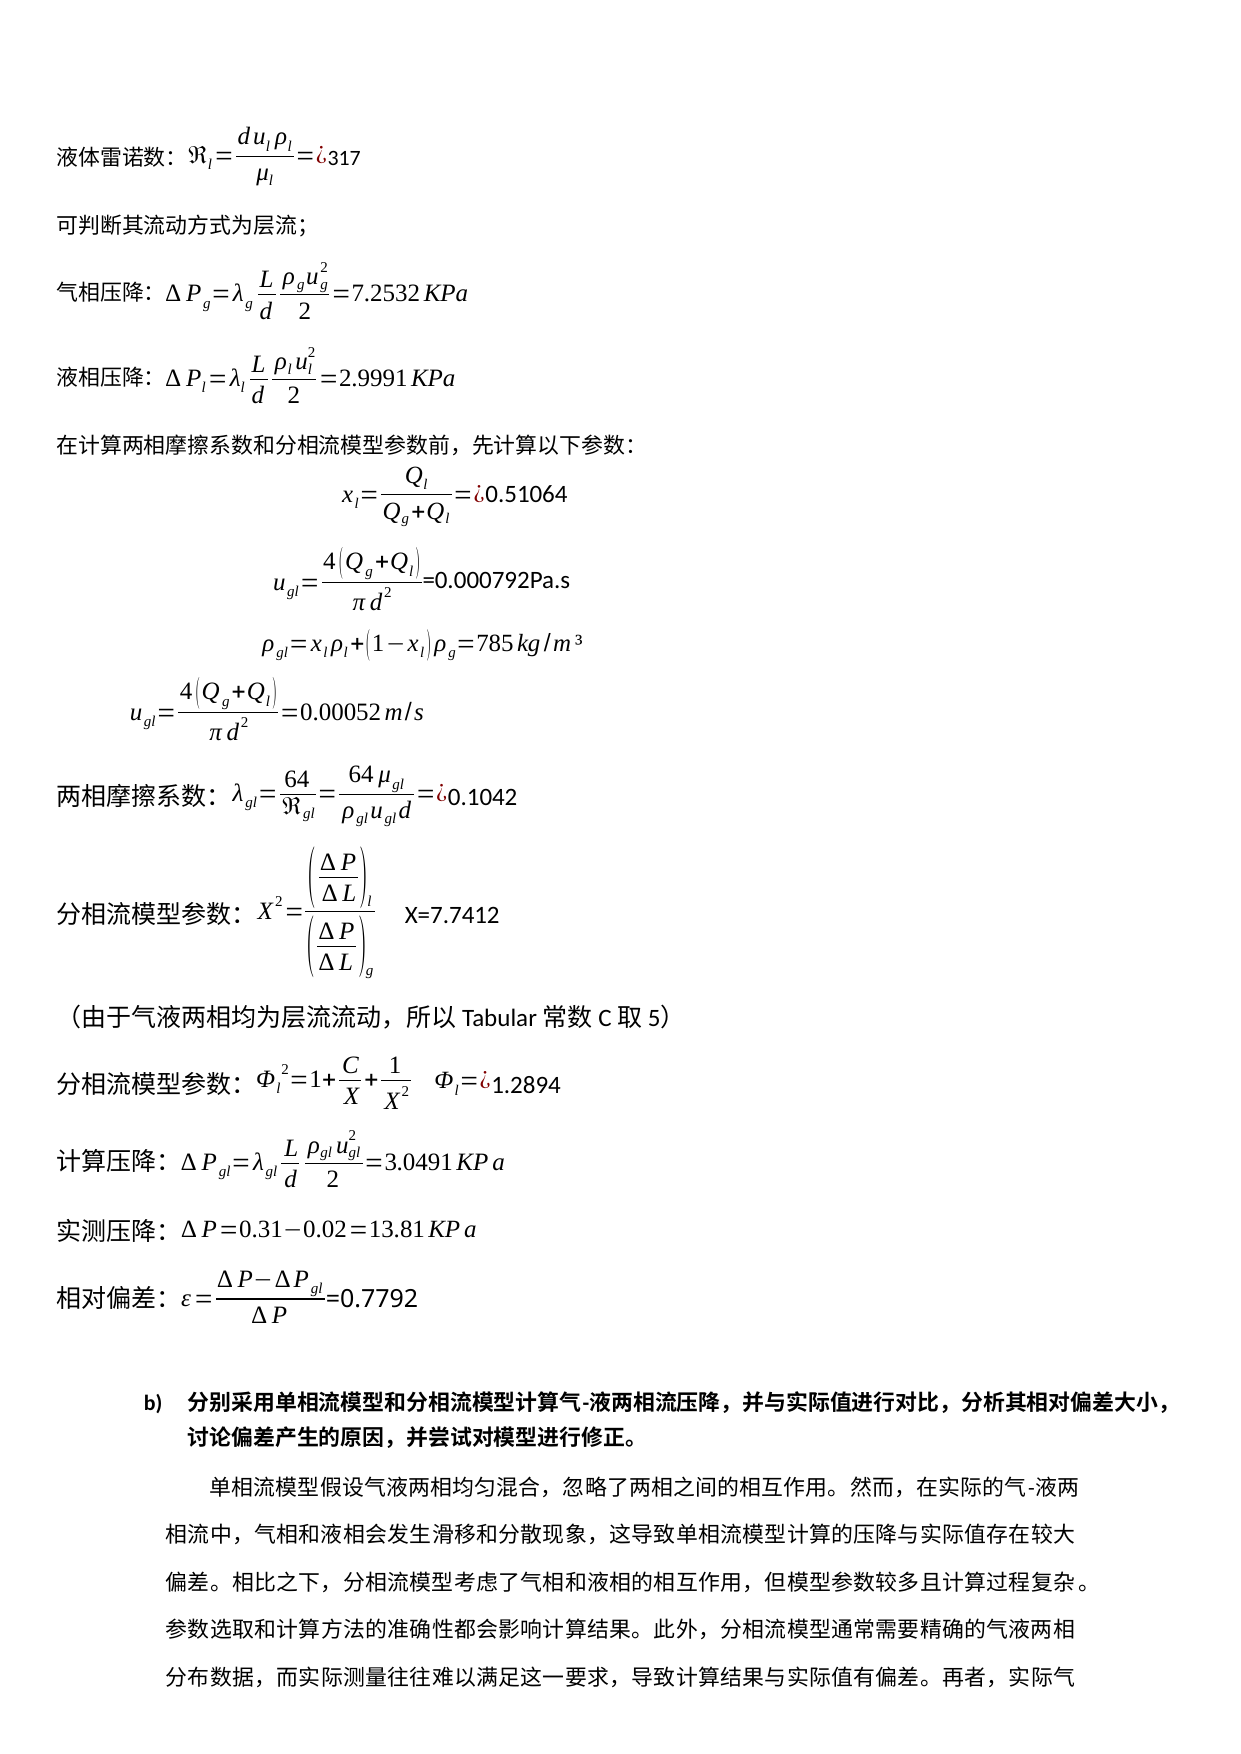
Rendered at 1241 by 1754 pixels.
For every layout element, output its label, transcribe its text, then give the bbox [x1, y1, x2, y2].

table_cell 两相摩擦系数：0.1042 分相流模型参数： X=7.7412 （由于气液两相均为层流流动，所以 Tabular 常数 C 取 5） 分相流模型参数： 1.2894 [45, 628, 798, 1127]
text 气相压降： [56, 258, 1182, 324]
text 可判断其流动方式为层流； [56, 208, 1182, 239]
text 液体雷诺数：317 [56, 123, 1182, 189]
table_cell 计算压降： 实测压降： 相对偏差：=0.7792 [45, 1127, 798, 1341]
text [166, 1470, 1079, 1691]
list 分别采用单相流模型和分相流模型计算气-液两相流压降，并与实际值进行对比，分析其相对偏差大小，讨论偏差产生的原因，并尝试对模型进行修正。 [144, 1385, 1182, 1451]
text 液相压降： [56, 343, 1182, 409]
table_header =0.000792Pa.s [45, 546, 798, 628]
text 在计算两相摩擦系数和分相流模型参数前，先计算以下参数： 0.51064 [56, 428, 1182, 528]
